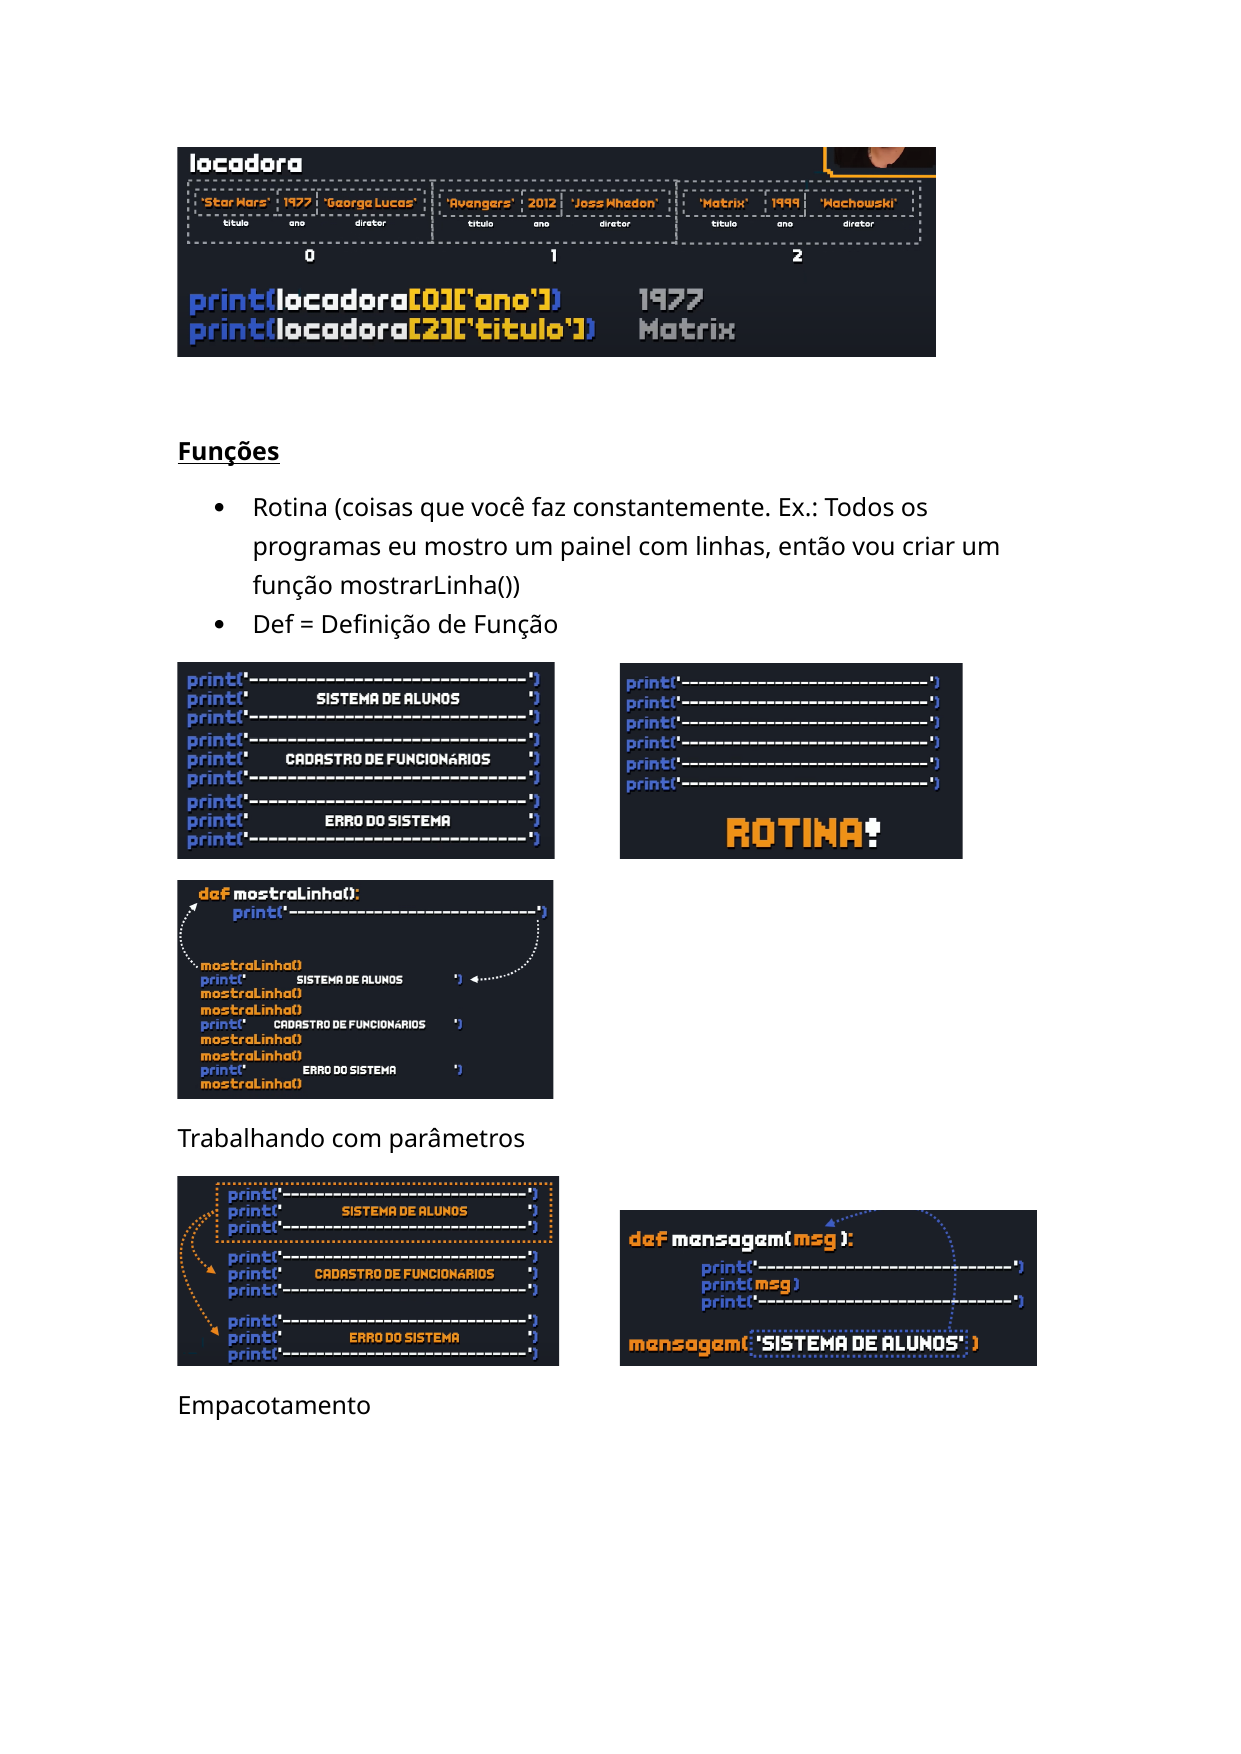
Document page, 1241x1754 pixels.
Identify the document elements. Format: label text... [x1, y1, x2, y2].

picture [177, 1176, 560, 1366]
picture [619, 1210, 1037, 1366]
text Empacotamento [177, 1388, 1063, 1422]
text Funções [177, 434, 1063, 468]
list Rotina (coisas que você faz constantemente. Ex.: Todos os programas eu mostro um painel com linhas, então vou criar um função mostrarLinha()) [215, 489, 1063, 602]
picture [177, 880, 554, 1099]
picture [619, 663, 963, 859]
list Def = Definição de Função [215, 607, 1063, 641]
picture [177, 147, 936, 357]
text Trabalhando com parâmetros [177, 1121, 1063, 1155]
picture [177, 662, 555, 859]
